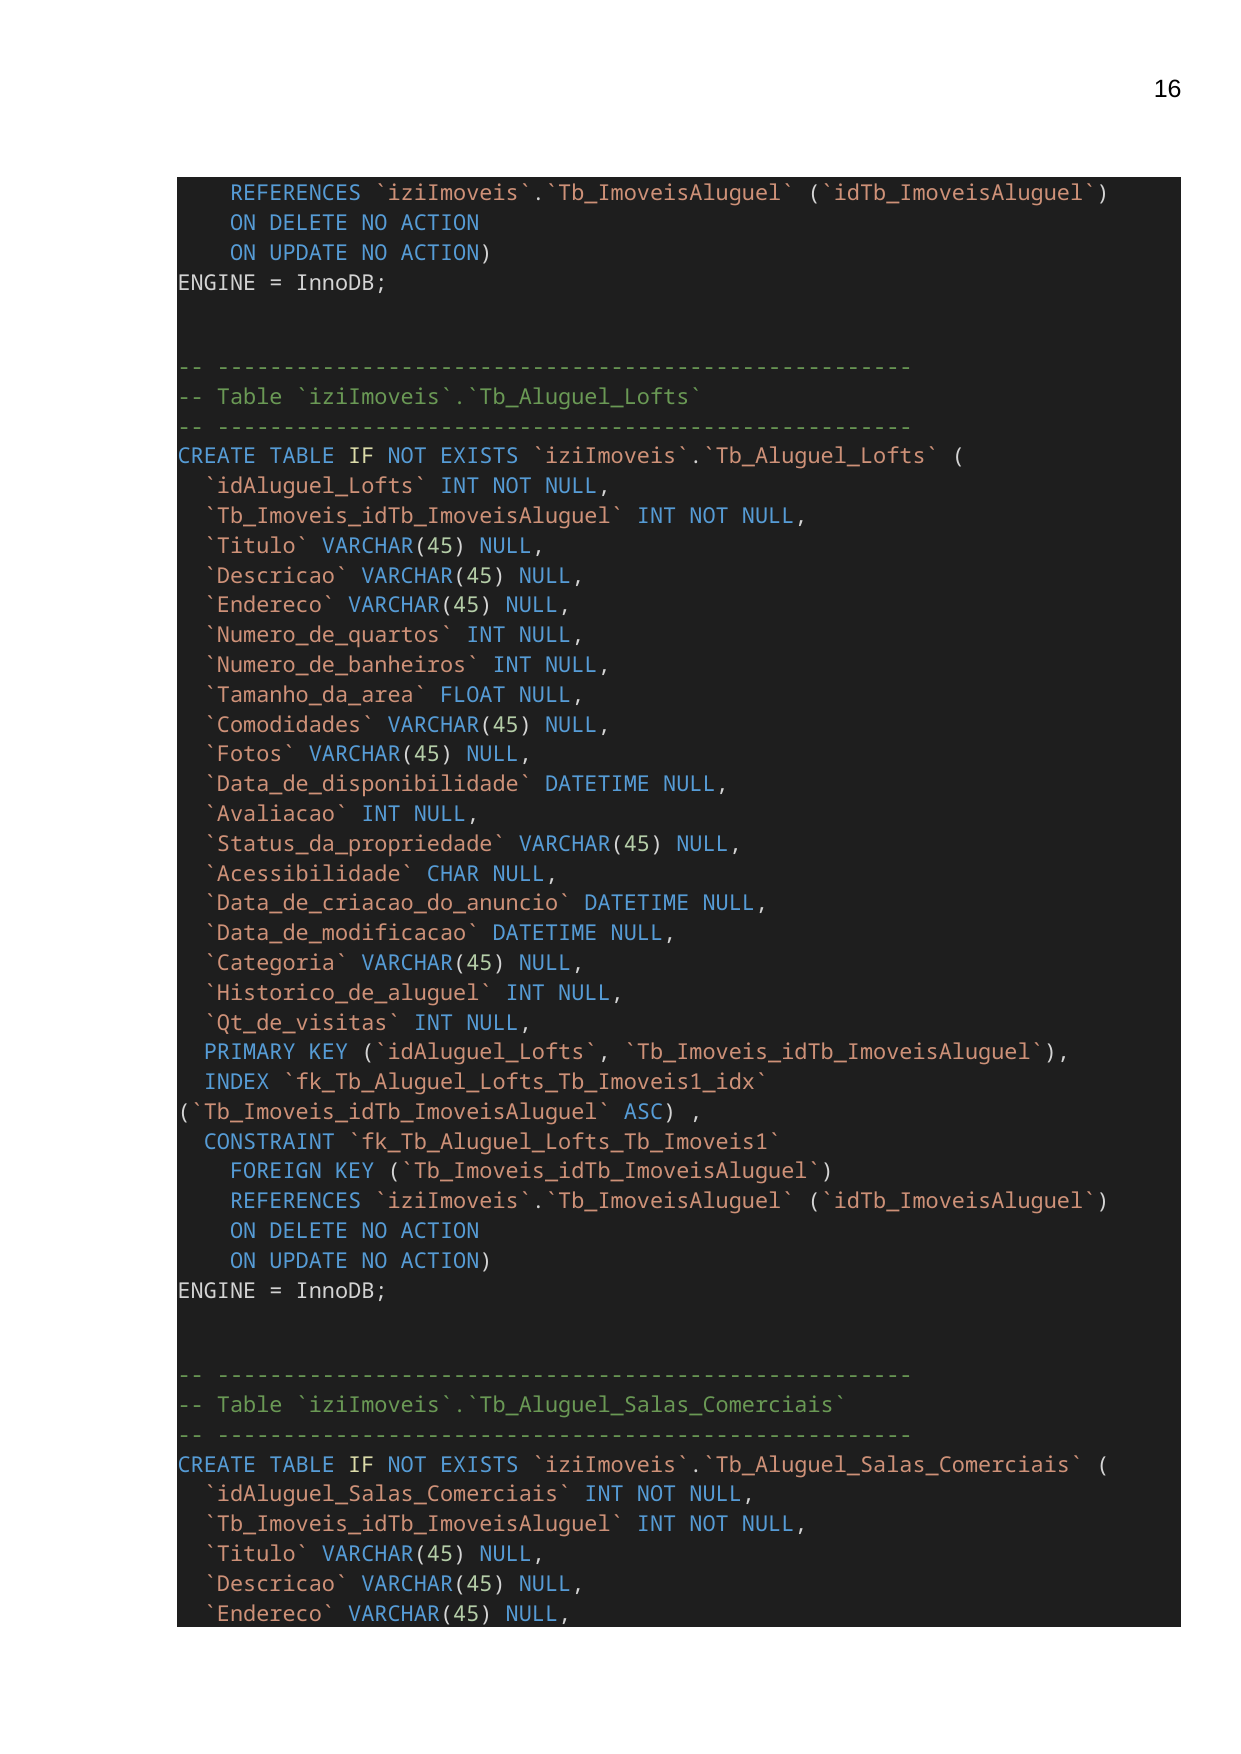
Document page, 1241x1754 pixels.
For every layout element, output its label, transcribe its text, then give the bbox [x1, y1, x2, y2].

text `Avaliacao` INT NULL, [177, 798, 1181, 828]
text `Qt_de_visitas` INT NULL, [177, 1007, 1181, 1036]
text `Historico_de_aluguel` INT NULL, [177, 977, 1181, 1007]
text `Fotos` VARCHAR(45) NULL, [177, 738, 1181, 768]
text REFERENCES `iziImoveis`.`Tb_ImoveisAluguel` (`idTb_ImoveisAluguel`) [177, 1185, 1181, 1215]
text REFERENCES `iziImoveis`.`Tb_ImoveisAluguel` (`idTb_ImoveisAluguel`) [177, 177, 1181, 207]
text ON DELETE NO ACTION [177, 1215, 1181, 1245]
text PRIMARY KEY (`idAluguel_Lofts`, `Tb_Imoveis_idTb_ImoveisAluguel`), [177, 1036, 1181, 1066]
text `Categoria` VARCHAR(45) NULL, [177, 947, 1181, 977]
text ON DELETE NO ACTION [177, 207, 1181, 237]
text -- Table `iziImoveis`.`Tb_Aluguel_Lofts` [177, 381, 1181, 411]
text `Acessibilidade` CHAR NULL, [177, 858, 1181, 887]
text `Numero_de_banheiros` INT NULL, [177, 649, 1181, 679]
text -- ----------------------------------------------------- [177, 351, 1181, 381]
text `Titulo` VARCHAR(45) NULL, [177, 530, 1181, 560]
text `idAluguel_Salas_Comerciais` INT NOT NULL, [177, 1478, 1181, 1508]
text ON UPDATE NO ACTION) [177, 237, 1181, 267]
text `Descricao` VARCHAR(45) NULL, [177, 560, 1181, 589]
text `Data_de_modificacao` DATETIME NULL, [177, 917, 1181, 947]
text `Status_da_propriedade` VARCHAR(45) NULL, [177, 828, 1181, 858]
text `Tamanho_da_area` FLOAT NULL, [177, 679, 1181, 709]
text ON UPDATE NO ACTION) [177, 1245, 1181, 1275]
text `idAluguel_Lofts` INT NOT NULL, [177, 470, 1181, 500]
text ENGINE = InnoDB; [177, 1275, 1181, 1304]
text CREATE TABLE IF NOT EXISTS `iziImoveis`.`Tb_Aluguel_Salas_Comerciais` ( [177, 1449, 1181, 1478]
text CONSTRAINT `fk_Tb_Aluguel_Lofts_Tb_Imoveis1` [177, 1126, 1181, 1156]
text `Descricao` VARCHAR(45) NULL, [177, 1568, 1181, 1598]
text `Data_de_disponibilidade` DATETIME NULL, [177, 768, 1181, 798]
text INDEX `fk_Tb_Aluguel_Lofts_Tb_Imoveis1_idx` (`Tb_Imoveis_idTb_ImoveisAluguel` ASC) , [177, 1066, 1181, 1126]
text `Comodidades` VARCHAR(45) NULL, [177, 709, 1181, 738]
text -- ----------------------------------------------------- [177, 1359, 1181, 1389]
text -- ----------------------------------------------------- [177, 411, 1181, 441]
text `Numero_de_quartos` INT NULL, [177, 619, 1181, 649]
text `Endereco` VARCHAR(45) NULL, [177, 589, 1181, 619]
text CREATE TABLE IF NOT EXISTS `iziImoveis`.`Tb_Aluguel_Lofts` ( [177, 441, 1181, 470]
text FOREIGN KEY (`Tb_Imoveis_idTb_ImoveisAluguel`) [177, 1156, 1181, 1185]
text `Endereco` VARCHAR(45) NULL, [177, 1598, 1181, 1627]
text -- Table `iziImoveis`.`Tb_Aluguel_Salas_Comerciais` [177, 1389, 1181, 1419]
text `Titulo` VARCHAR(45) NULL, [177, 1538, 1181, 1568]
text `Tb_Imoveis_idTb_ImoveisAluguel` INT NOT NULL, [177, 1508, 1181, 1538]
text -- ----------------------------------------------------- [177, 1419, 1181, 1449]
text `Tb_Imoveis_idTb_ImoveisAluguel` INT NOT NULL, [177, 500, 1181, 530]
text ENGINE = InnoDB; [177, 267, 1181, 296]
text `Data_de_criacao_do_anuncio` DATETIME NULL, [177, 887, 1181, 917]
